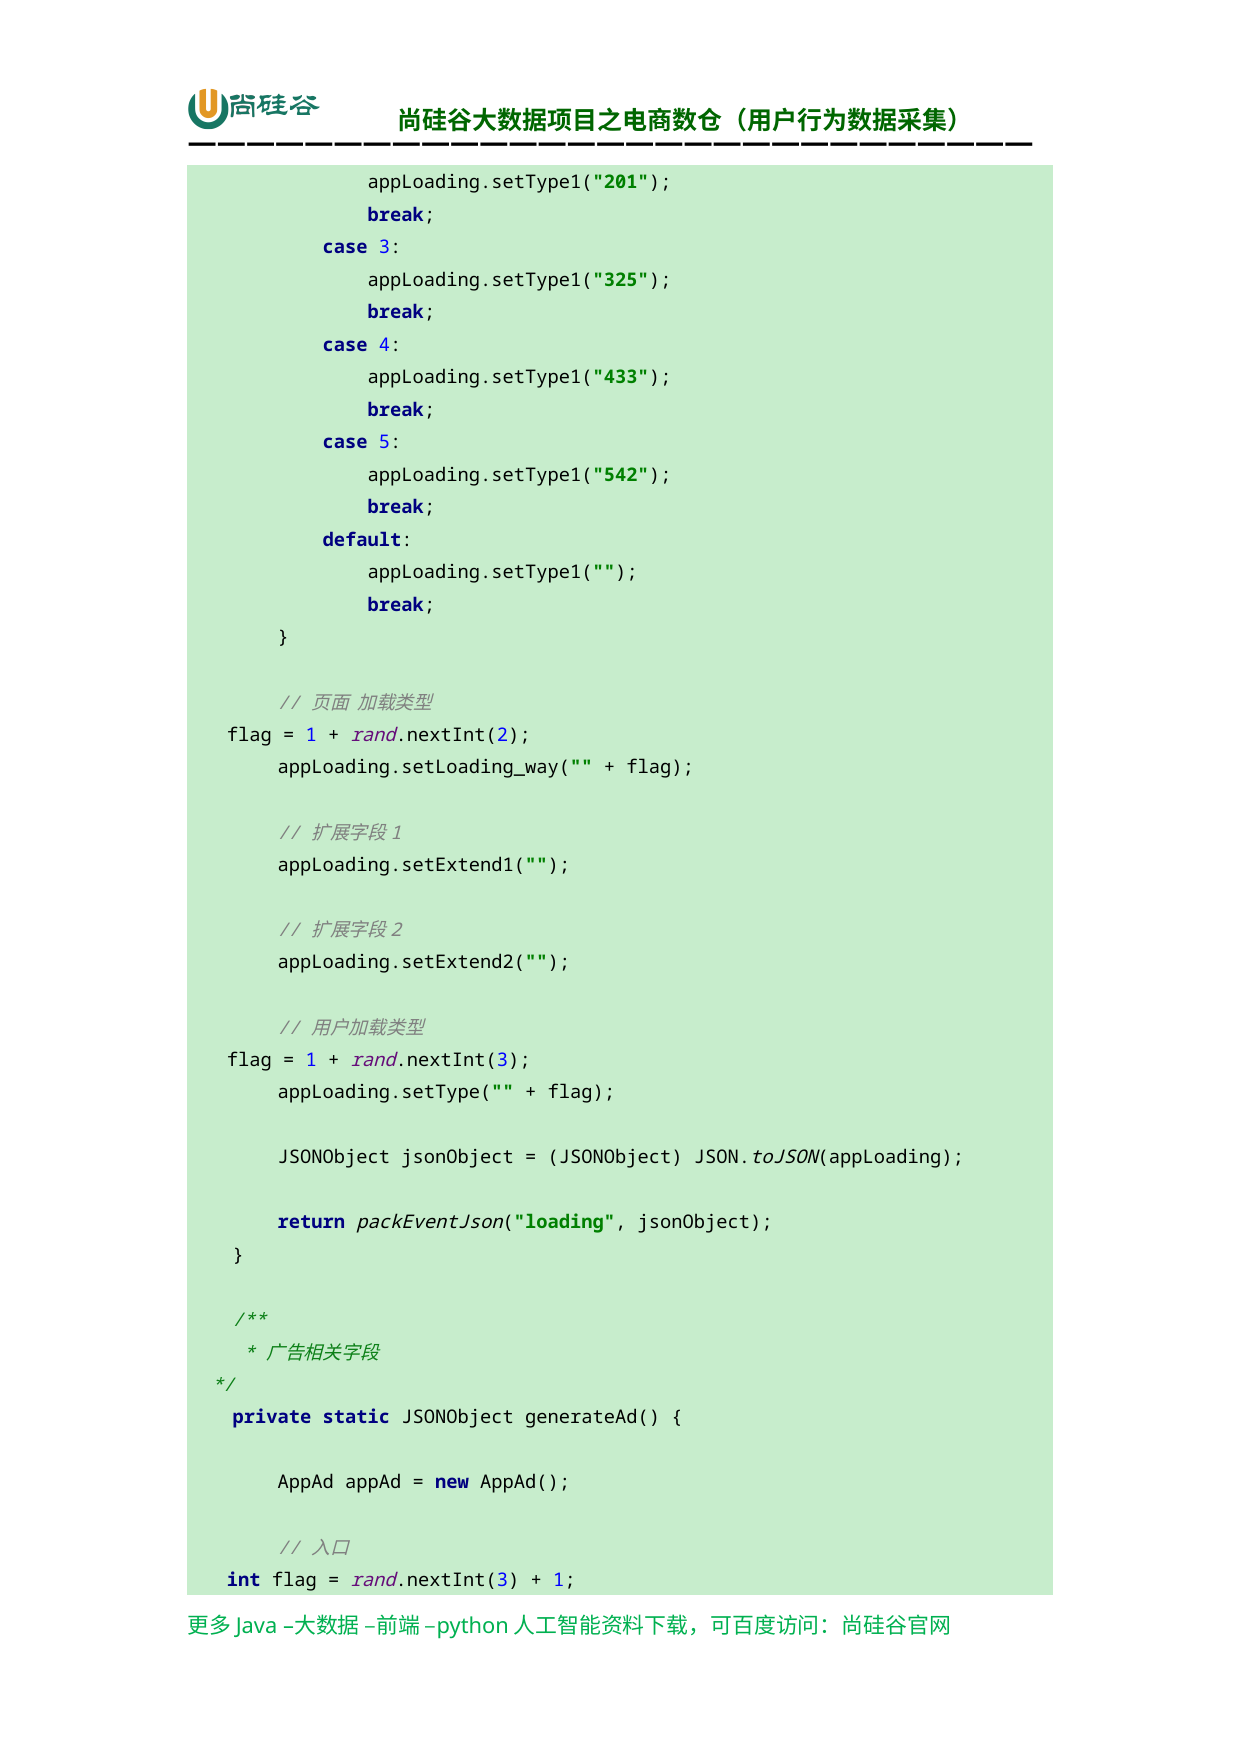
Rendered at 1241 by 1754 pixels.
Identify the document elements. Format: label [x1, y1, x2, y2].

text [187, 165, 1053, 1595]
picture [187, 88, 321, 130]
